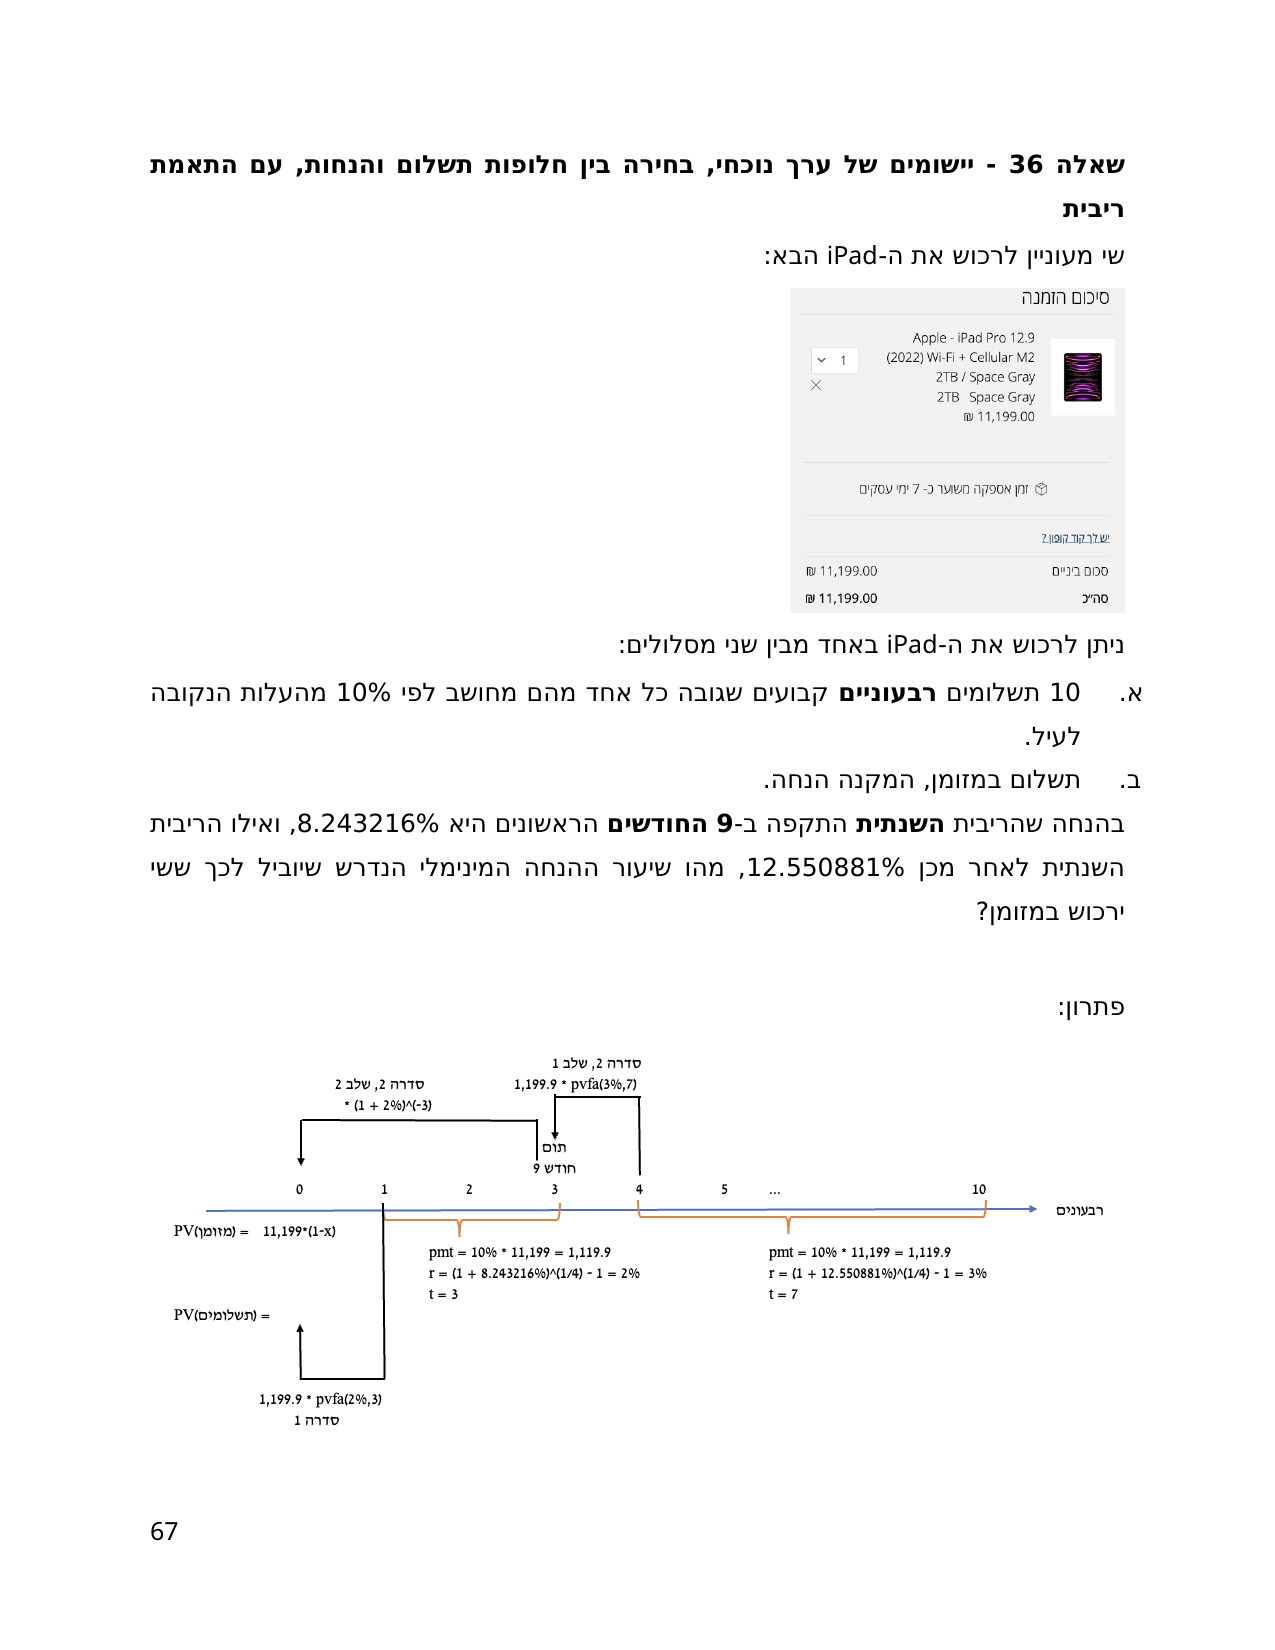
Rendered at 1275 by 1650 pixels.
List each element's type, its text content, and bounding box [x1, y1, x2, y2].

list תשלום במזומן, המקנה הנחה. [150, 766, 1119, 795]
picture [790, 288, 1125, 613]
text ניתן לרכוש את ה-iPad באחד מבין שני מסלולים: [150, 627, 1125, 661]
text שי מעוניין לרכוש את ה-iPad הבא: [150, 237, 1125, 272]
text פתרון: [150, 992, 1125, 1021]
text בהנחה שהריבית השנתית התקפה ב-9 החודשים הראשונים היא 8.243216%, ואילו הריבית השנתית לאחר מכן 12.550881%, מהו שיעור ההנחה המינימלי הנדרש שיוביל לכך ששי ירכוש במזומן? [150, 809, 1125, 926]
text שאלה 36 - יישומים של ערך נוכחי, בחירה בין חלופות תשלום והנחות, עם התאמת ריבית [150, 150, 1125, 223]
list 10 תשלומים רבעוניים קבועים שגובה כל אחד מהם מחושב לפי 10% מהעלות הנקובה לעיל. [150, 678, 1119, 751]
picture [150, 1035, 1125, 1462]
